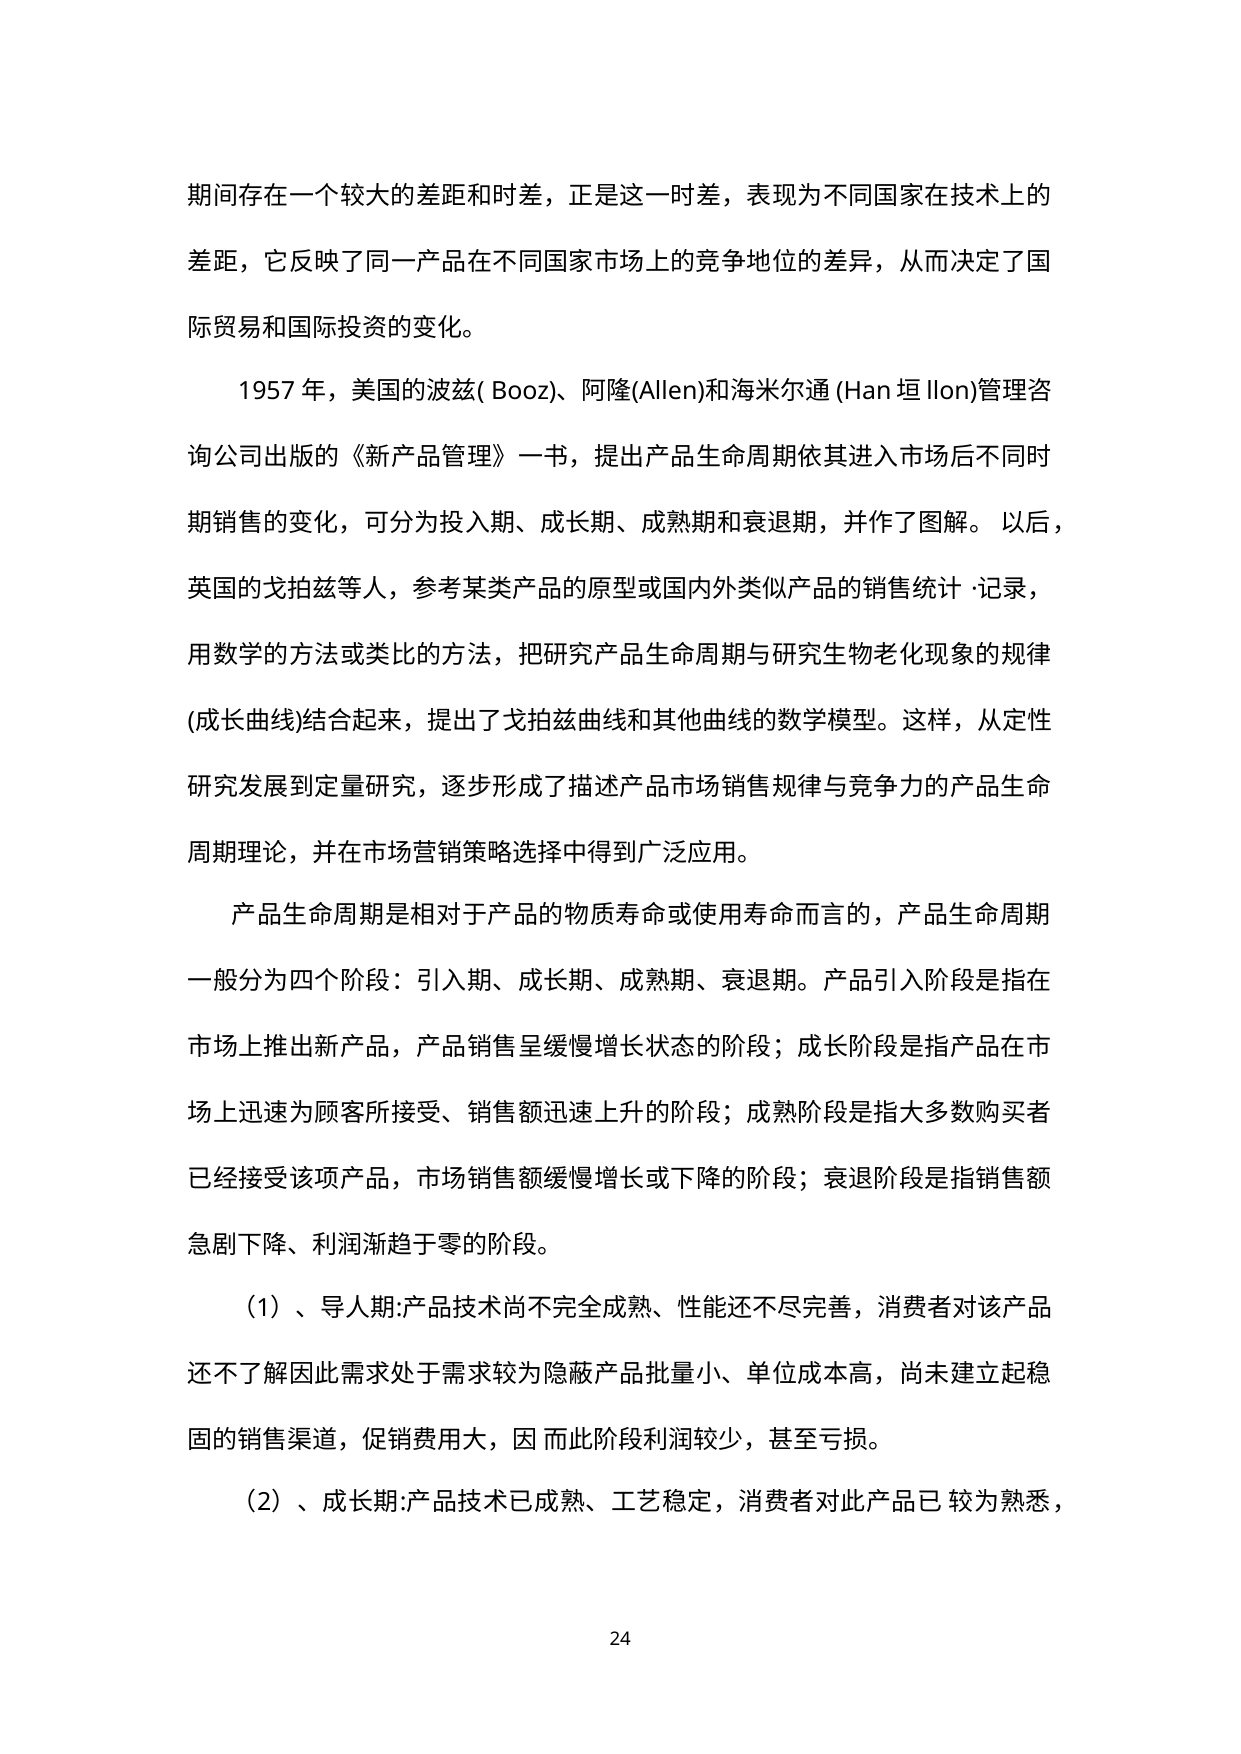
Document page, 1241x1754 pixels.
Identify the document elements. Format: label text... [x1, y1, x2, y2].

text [187, 1477, 1053, 1521]
text 产品生命周期是相对于产品的物质寿命或使用寿命而言的，产品生命周期一般分为四个阶段：引入期、成长期、成熟期、衰退期。产品引入阶段是指在市场上推出新产品，产品销售呈缓慢增长状态的阶段；成长阶段是指产品在市场上迅速为顾客所接受、销售额迅速上升的阶段；成熟阶段是指大多数购买者已经接受该项产品，市场销售额缓慢增长或下降的阶段；衰退阶段是指销售额急剧下降、利润渐趋于零的阶段。 [187, 891, 1053, 1265]
text 1957 年，美国的波兹( Booz)、阿隆(Allen)和海米尔通 (Han垣llon)管理咨询公司出版的《新产品管理》一书，提出产品生命周期依其进入市场后不同时期销售的变化，可分为投入期、成长期、成熟期和衰退期，并作了图解。 以后，英国的戈拍兹等人，参考某类产品的原型或国内外类似产品的销售统计 ·记录，用数学的方法或类比的方法，把研究产品生命周期与研究生物老化现象的规律(成长曲线)结合起来，提出了戈拍兹曲线和其他曲线的数学模型。这样，从定性研究发展到定量研究，逐步形成了描述产品市场销售规律与竞争力的产品生命周期理论，并在市场营销策略选择中得到广泛应用。 [187, 366, 1053, 873]
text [187, 172, 1053, 348]
text （1）、导人期:产品技术尚不完全成熟、性能还不尽完善，消费者对该产品还不了解因此需求处于需求较为隐蔽产品批量小、单位成本高，尚未建立起稳固的销售渠道，促销费用大，因 而此阶段利润较少，甚至亏损。 [187, 1283, 1053, 1459]
